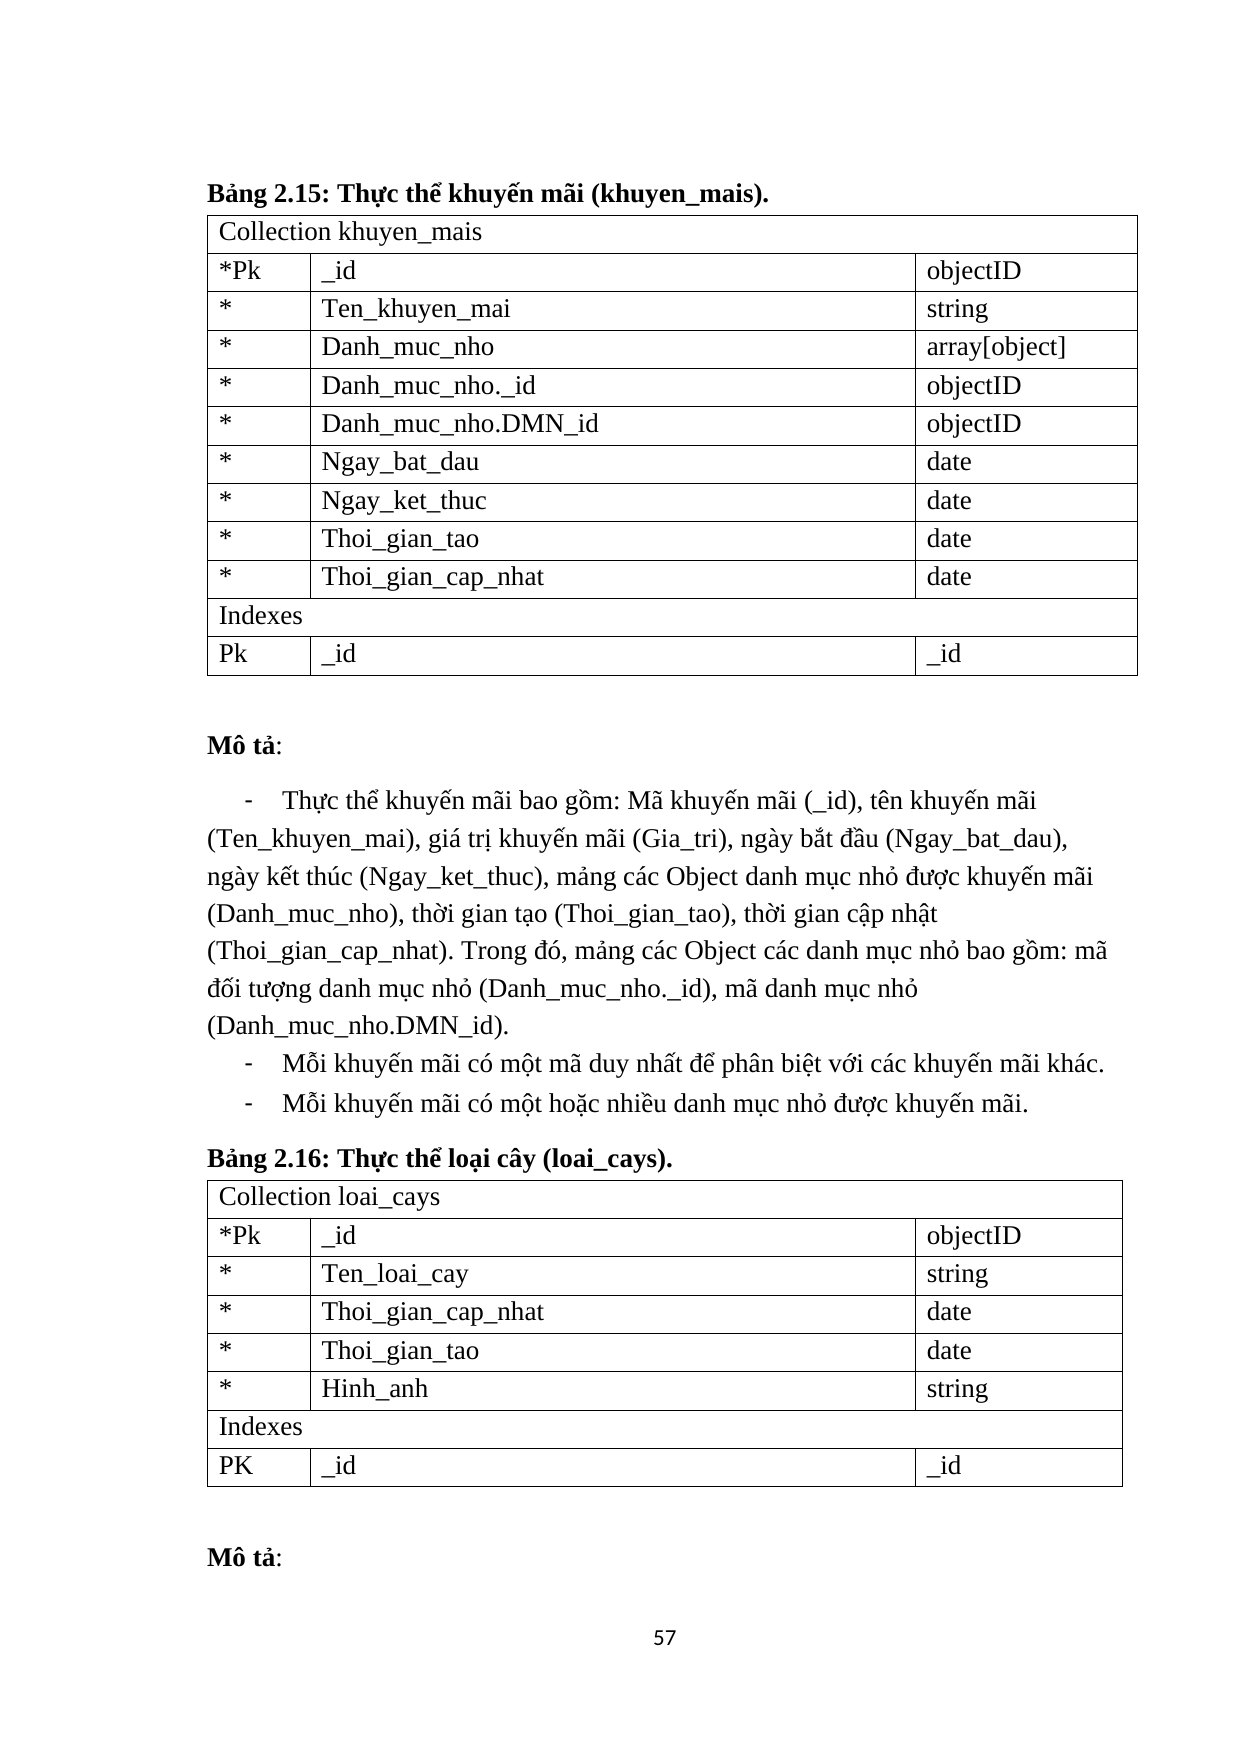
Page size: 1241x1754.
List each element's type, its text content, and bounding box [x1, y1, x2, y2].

table_cell objectID [916, 1219, 1122, 1256]
table_cell Ngay_ket_thuc [311, 484, 915, 521]
table_cell objectID [916, 407, 1137, 444]
text Bảng 2.15: Thực thể khuyến mãi (khuyen_mais). [207, 177, 1122, 208]
table_cell * [208, 446, 310, 483]
table_cell _id [311, 637, 915, 674]
table_cell date [916, 484, 1137, 521]
table_cell Indexes [208, 599, 1137, 636]
text Bảng 2.16: Thực thể loại cây (loai_cays). [207, 1142, 1122, 1173]
table_cell * [208, 484, 310, 521]
table_cell Thoi_gian_cap_nhat [311, 1296, 915, 1333]
table_header Collection khuyen_mais [208, 216, 1137, 253]
table_cell date [916, 522, 1137, 559]
table_cell _id [311, 1449, 915, 1486]
table_cell Thoi_gian_cap_nhat [311, 561, 915, 598]
table_cell Thoi_gian_tao [311, 1334, 915, 1371]
table_cell string [916, 1372, 1122, 1409]
table_cell Indexes [208, 1411, 1122, 1448]
table_cell * [208, 292, 310, 329]
table_cell * [208, 331, 310, 368]
list Mỗi khuyến mãi có một mã duy nhất để phân biệt với các khuyến mãi khác. [207, 1046, 1122, 1079]
table_cell *Pk [208, 254, 310, 291]
table_cell PK [208, 1449, 310, 1486]
list Thực thể khuyến mãi bao gồm: Mã khuyến mãi (_id), tên khuyến mãi (Ten_khuyen_mai), giá trị khuyến mãi (Gia_tri), ngày bắt đầu (Ngay_bat_dau), ngày kết thúc (Ngay_ket_thuc), mảng các Object danh mục nhỏ được khuyến mãi (Danh_muc_nho), thời gian tạo (Thoi_gian_tao), thời gian cập nhật (Thoi_gian_cap_nhat). Trong đó, mảng các Object các danh mục nhỏ bao gồm: mã đối tượng danh mục nhỏ (Danh_muc_nho._id), mã danh mục nhỏ (Danh_muc_nho.DMN_id). [207, 783, 1122, 1040]
table_cell Ten_loai_cay [311, 1257, 915, 1294]
table_cell Hinh_anh [311, 1372, 915, 1409]
table_cell _id [916, 1449, 1122, 1486]
table_cell * [208, 561, 310, 598]
table_cell * [208, 1296, 310, 1333]
table_cell date [916, 1296, 1122, 1333]
table_cell date [916, 1334, 1122, 1371]
table_cell date [916, 446, 1137, 483]
table_cell * [208, 522, 310, 559]
table_cell Ten_khuyen_mai [311, 292, 915, 329]
table_cell _id [311, 254, 915, 291]
list Mỗi khuyến mãi có một hoặc nhiều danh mục nhỏ được khuyến mãi. [207, 1086, 1122, 1119]
table_cell objectID [916, 369, 1137, 406]
table_cell string [916, 292, 1137, 329]
table_cell * [208, 1257, 310, 1294]
table_cell date [916, 561, 1137, 598]
table_cell Ngay_bat_dau [311, 446, 915, 483]
text Mô tả: [207, 1541, 1122, 1572]
table_cell * [208, 1372, 310, 1409]
table_cell * [208, 369, 310, 406]
table_cell Danh_muc_nho [311, 331, 915, 368]
text Mô tả: [207, 729, 1122, 761]
table_cell Pk [208, 637, 310, 674]
table_cell *Pk [208, 1219, 310, 1256]
table_cell Danh_muc_nho._id [311, 369, 915, 406]
table_cell _id [916, 637, 1137, 674]
table_cell string [916, 1257, 1122, 1294]
table_cell array[object] [916, 331, 1137, 368]
table_cell objectID [916, 254, 1137, 291]
table_header Collection loai_cays [208, 1181, 1122, 1218]
table_cell Thoi_gian_tao [311, 522, 915, 559]
table_cell _id [311, 1219, 915, 1256]
table_cell * [208, 407, 310, 444]
table_cell Danh_muc_nho.DMN_id [311, 407, 915, 444]
table_cell * [208, 1334, 310, 1371]
